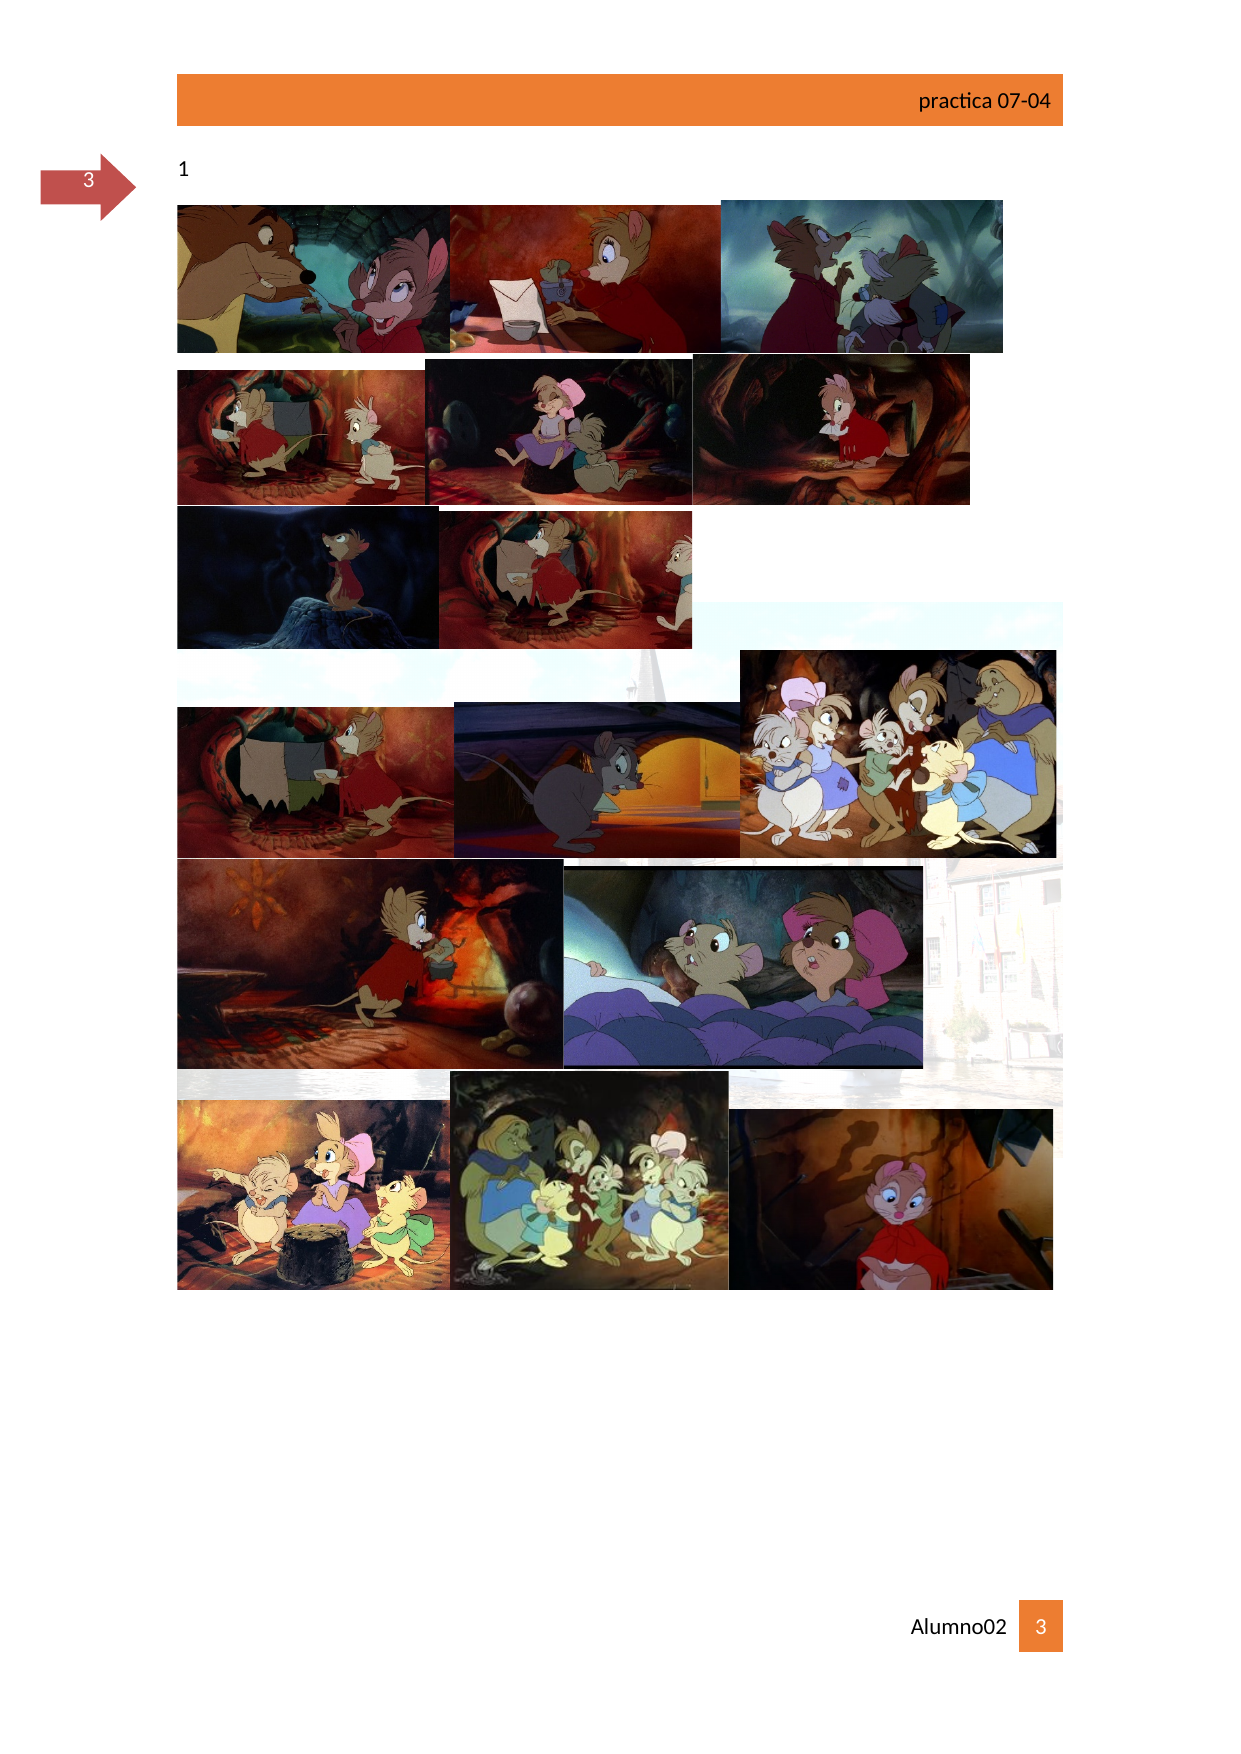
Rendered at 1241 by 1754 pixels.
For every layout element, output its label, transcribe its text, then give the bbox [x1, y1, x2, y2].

picture [177, 859, 924, 1069]
picture [177, 354, 970, 505]
picture [177, 200, 1003, 353]
picture [177, 506, 693, 649]
picture [177, 1071, 1054, 1290]
picture [177, 650, 1057, 858]
text 1 [177, 154, 1063, 182]
